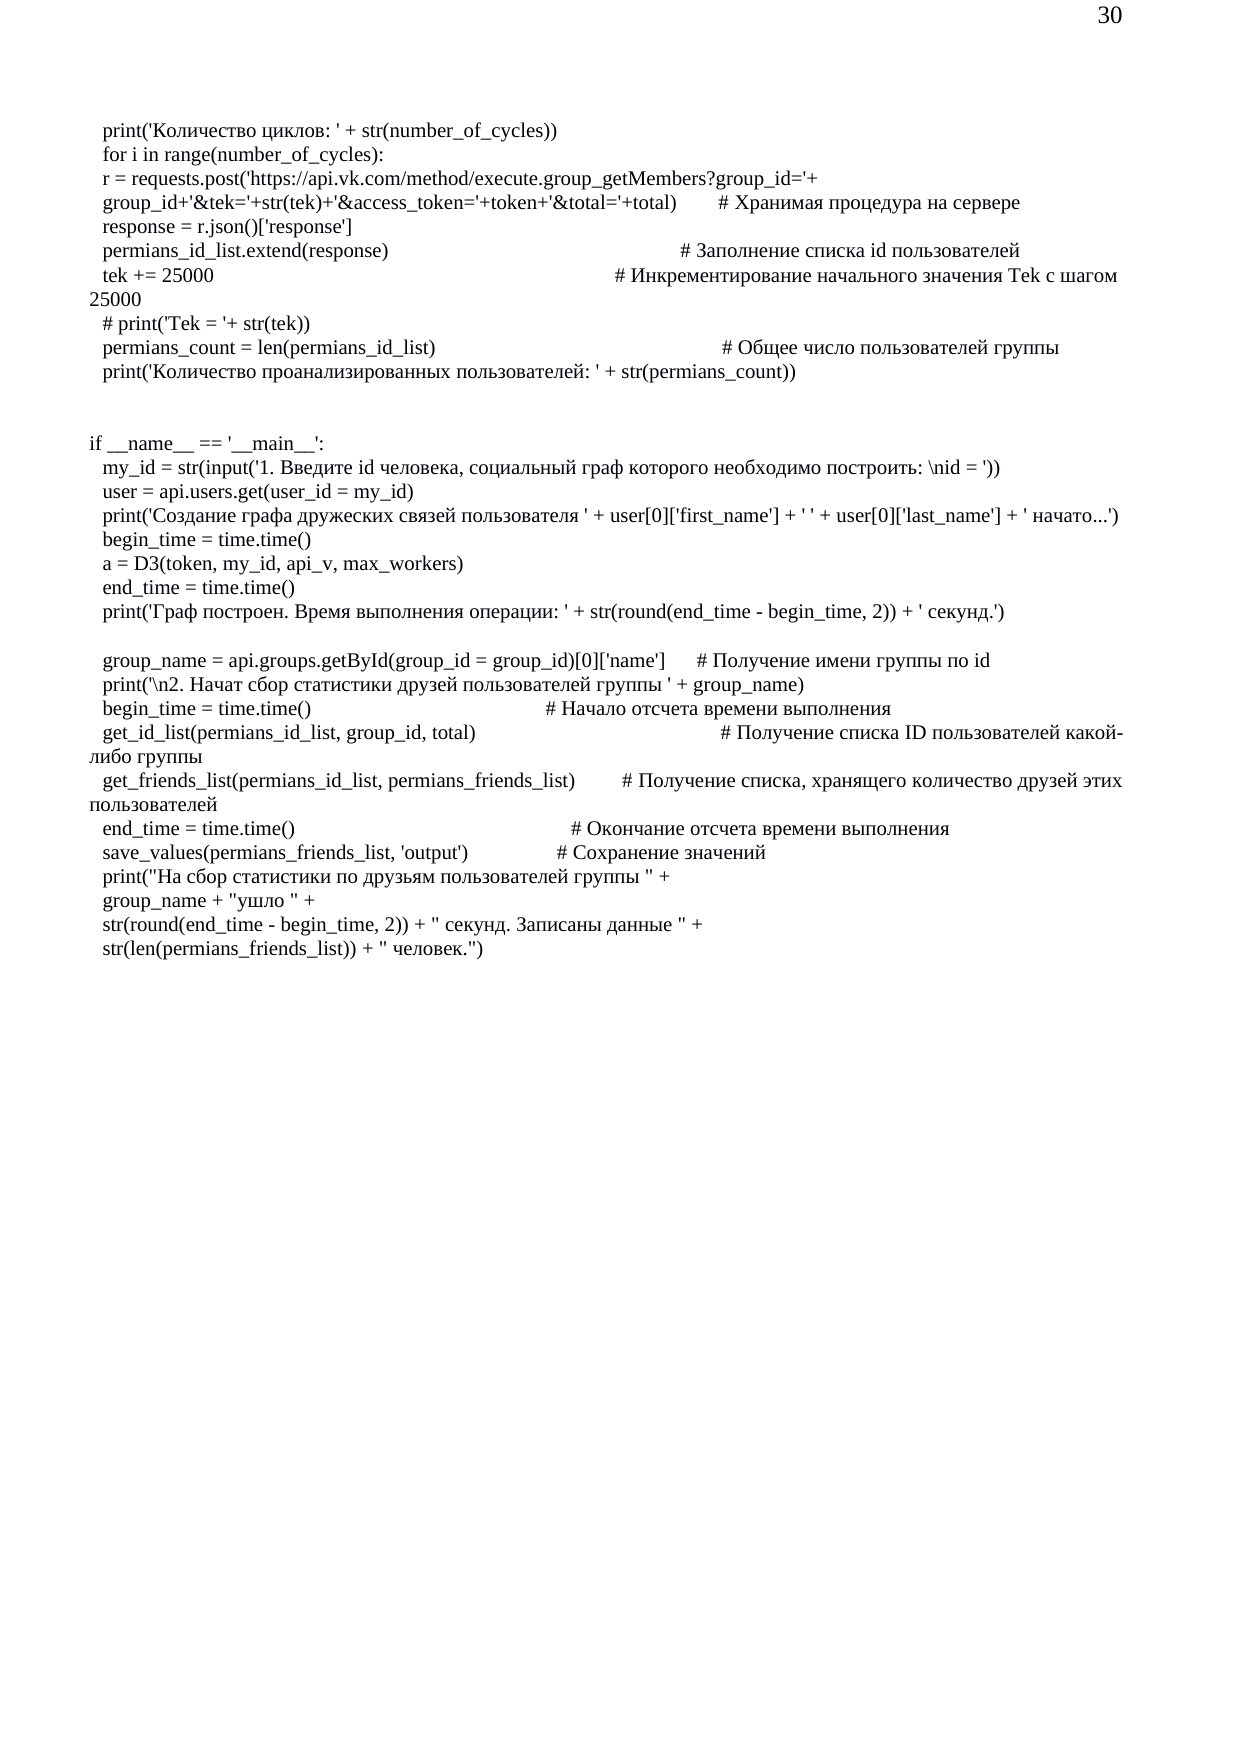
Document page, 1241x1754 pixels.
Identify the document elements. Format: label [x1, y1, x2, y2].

text [89, 118, 1165, 960]
